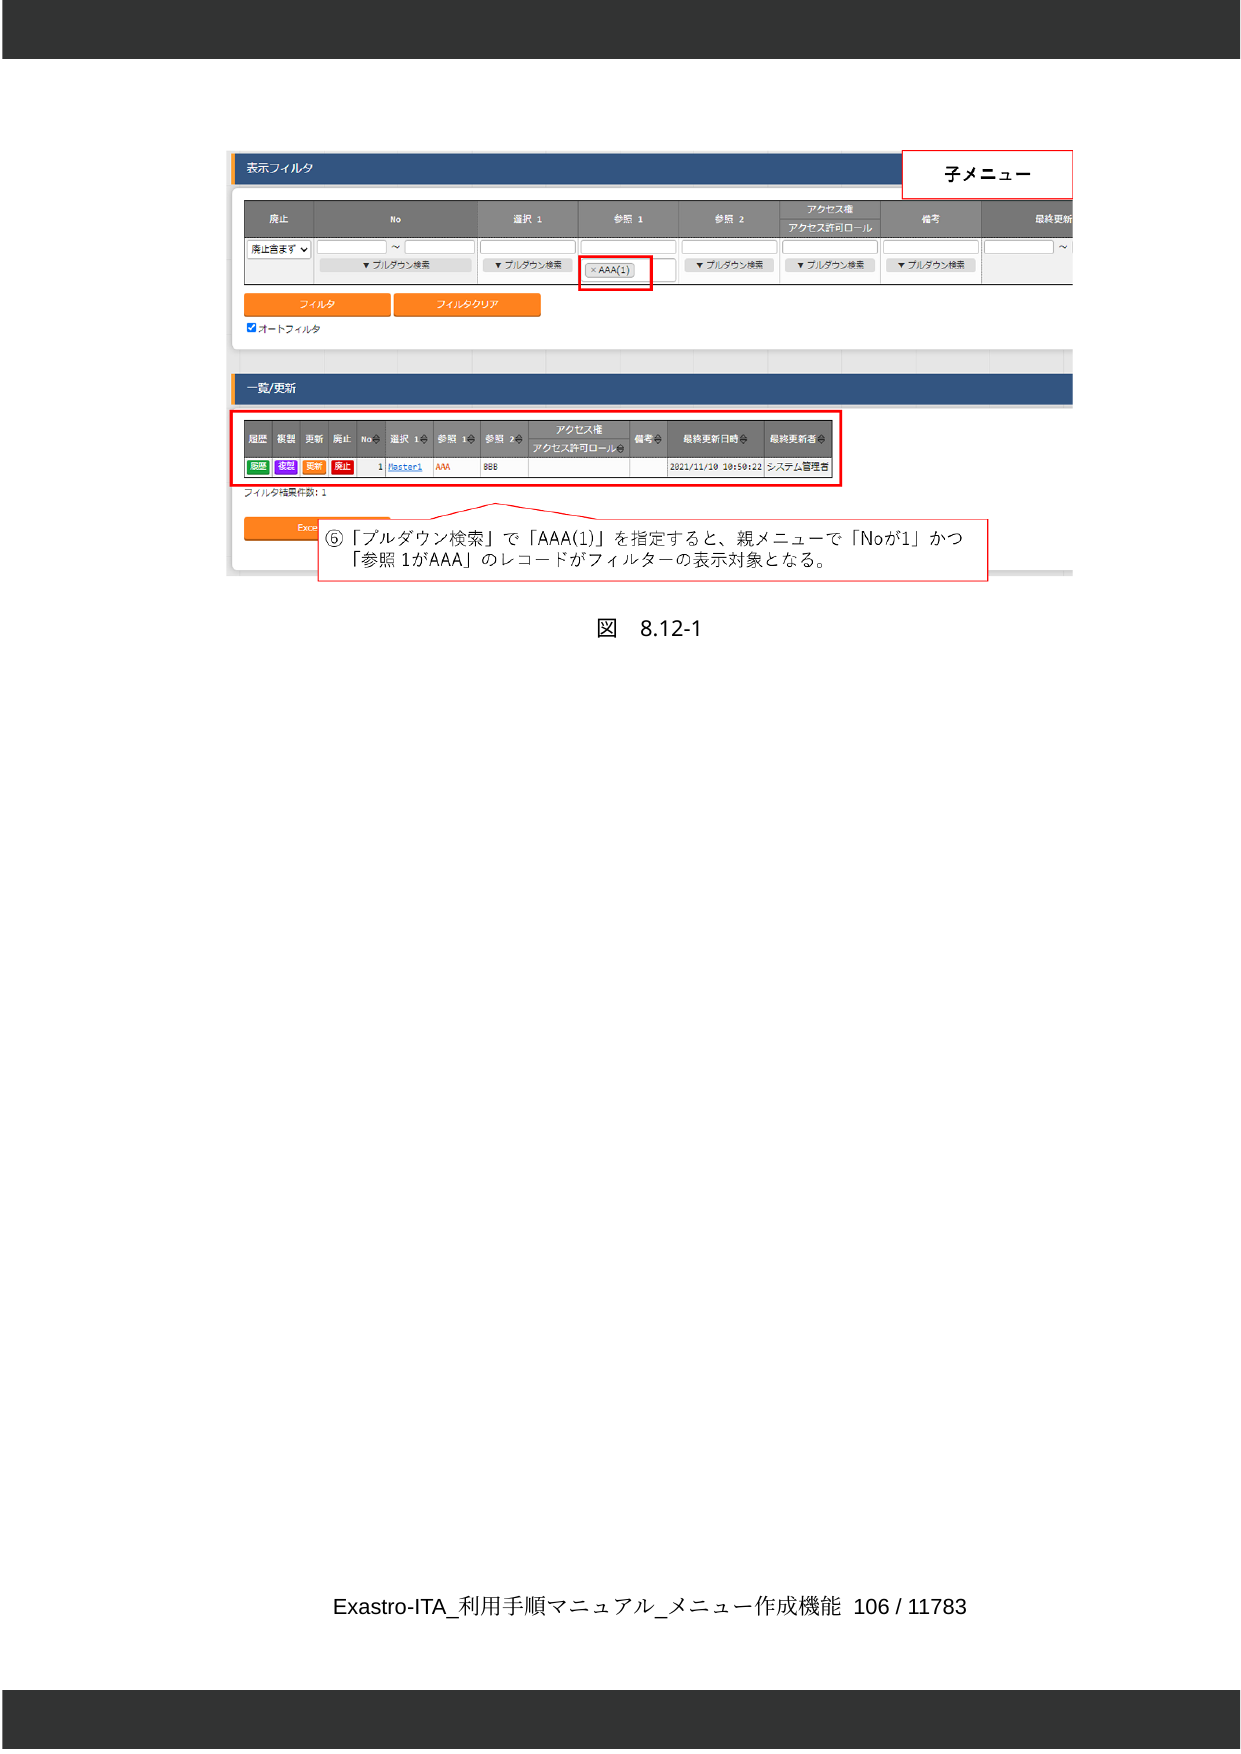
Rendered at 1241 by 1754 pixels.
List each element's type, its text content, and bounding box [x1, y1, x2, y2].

picture [2, 0, 1241, 59]
text 図 8.12-1 [148, 597, 1152, 657]
picture [2, 1690, 1241, 1749]
picture [226, 150, 1073, 582]
